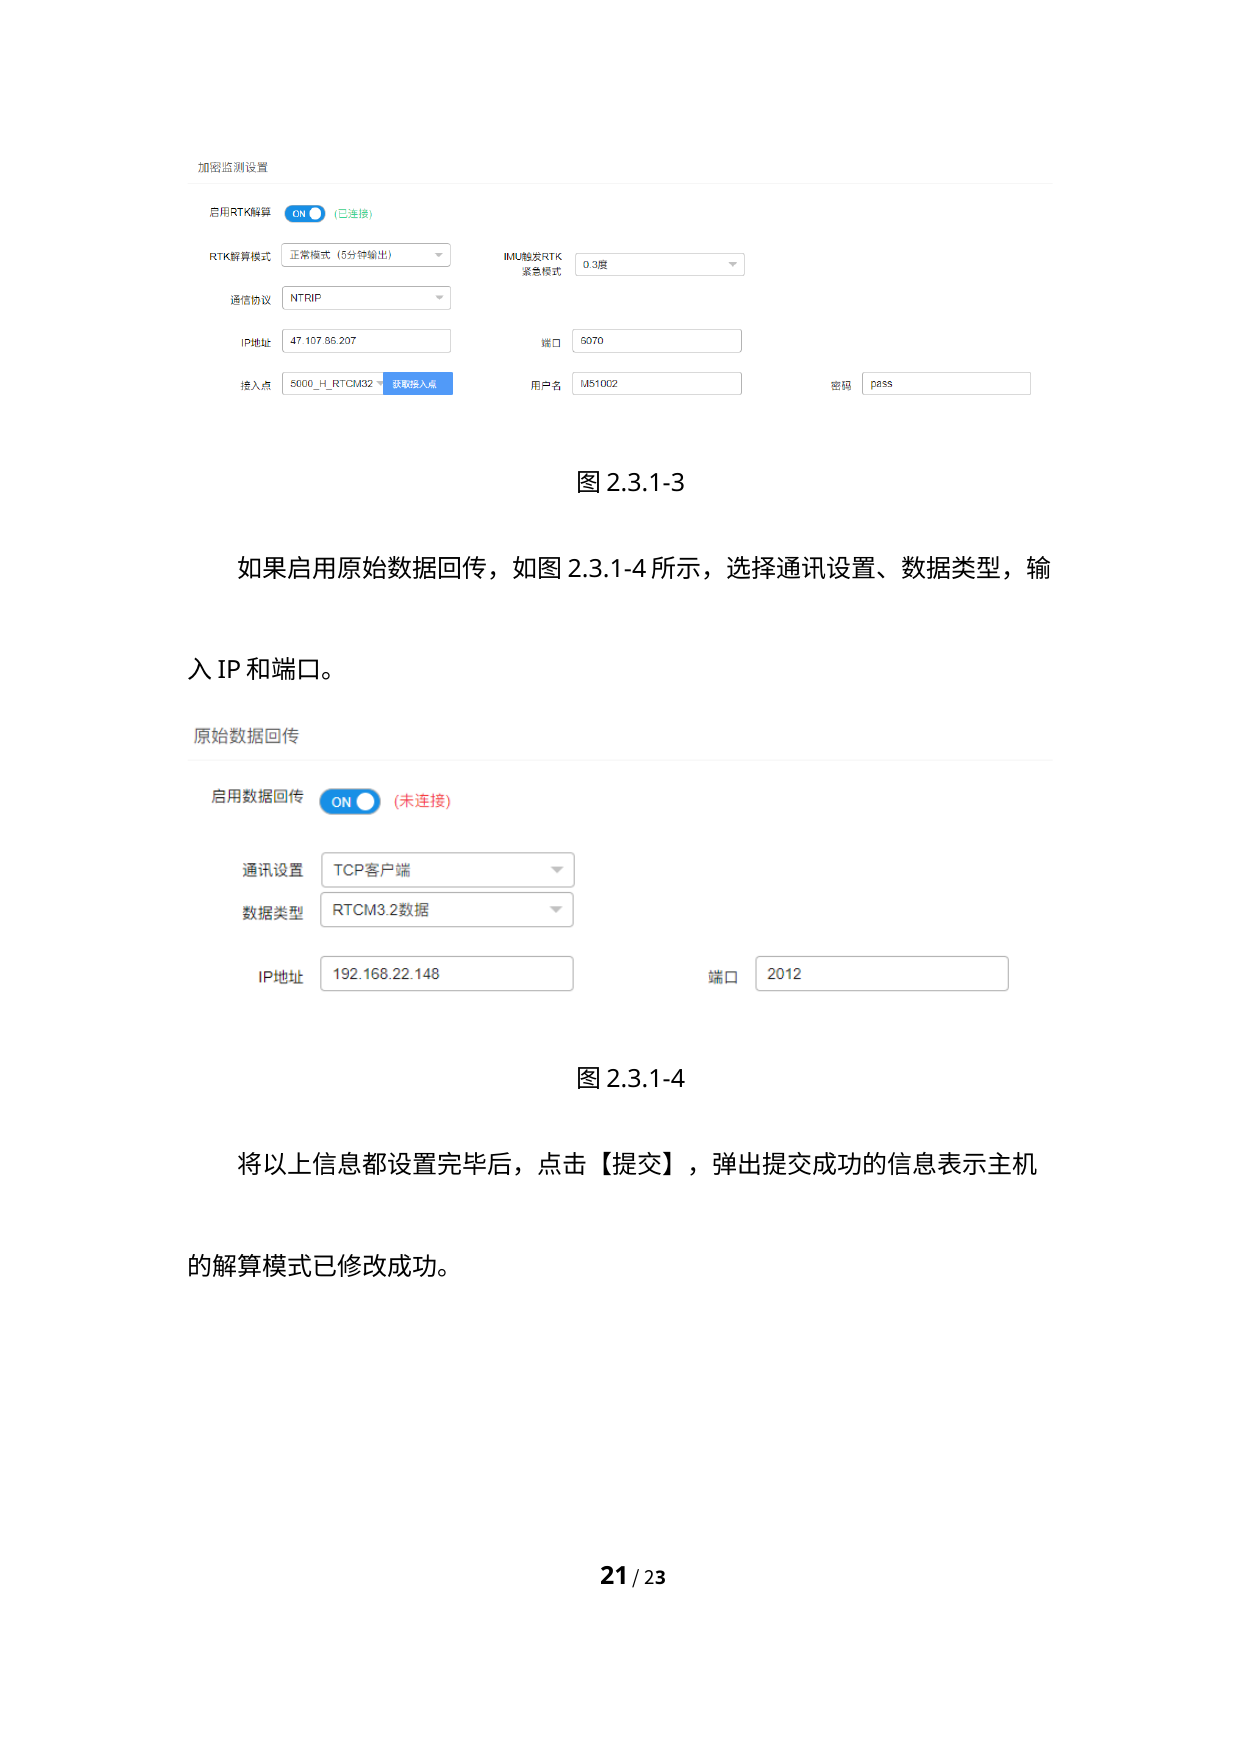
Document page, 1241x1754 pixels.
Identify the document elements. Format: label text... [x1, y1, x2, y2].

text 将以上信息都设置完毕后，点击【提交】，弹出提交成功的信息表示主机的解算模式已修改成功。 [187, 1129, 1053, 1299]
text 如果启用原始数据回传，如图2.3.1-4所示，选择通讯设置、数据类型，输入IP和端口。 [187, 532, 1053, 702]
picture [187, 720, 1053, 1010]
text 图2.3.1-4 [187, 1043, 1053, 1111]
picture [187, 157, 1053, 406]
text 图2.3.1-3 [187, 446, 1053, 514]
